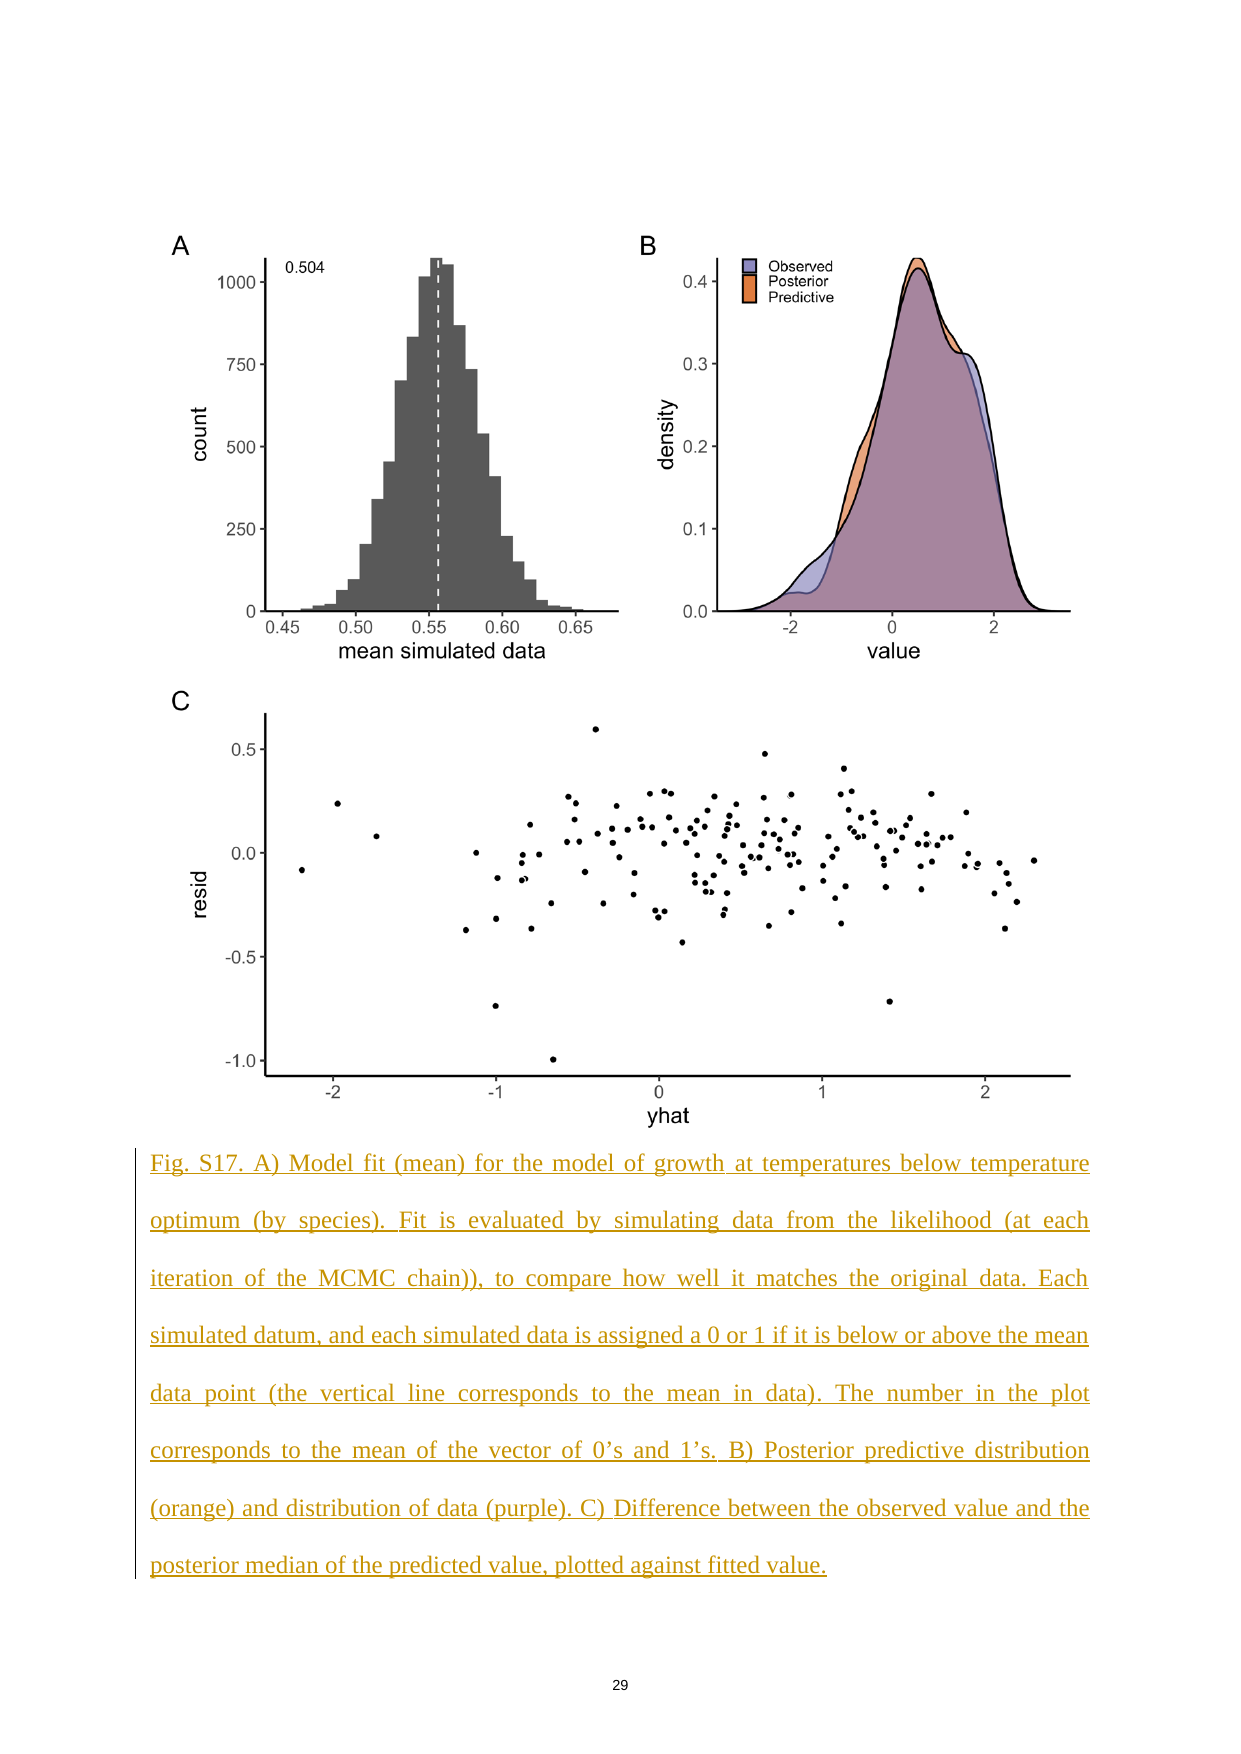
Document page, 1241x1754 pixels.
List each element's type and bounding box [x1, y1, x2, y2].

picture [150, 207, 1091, 1148]
